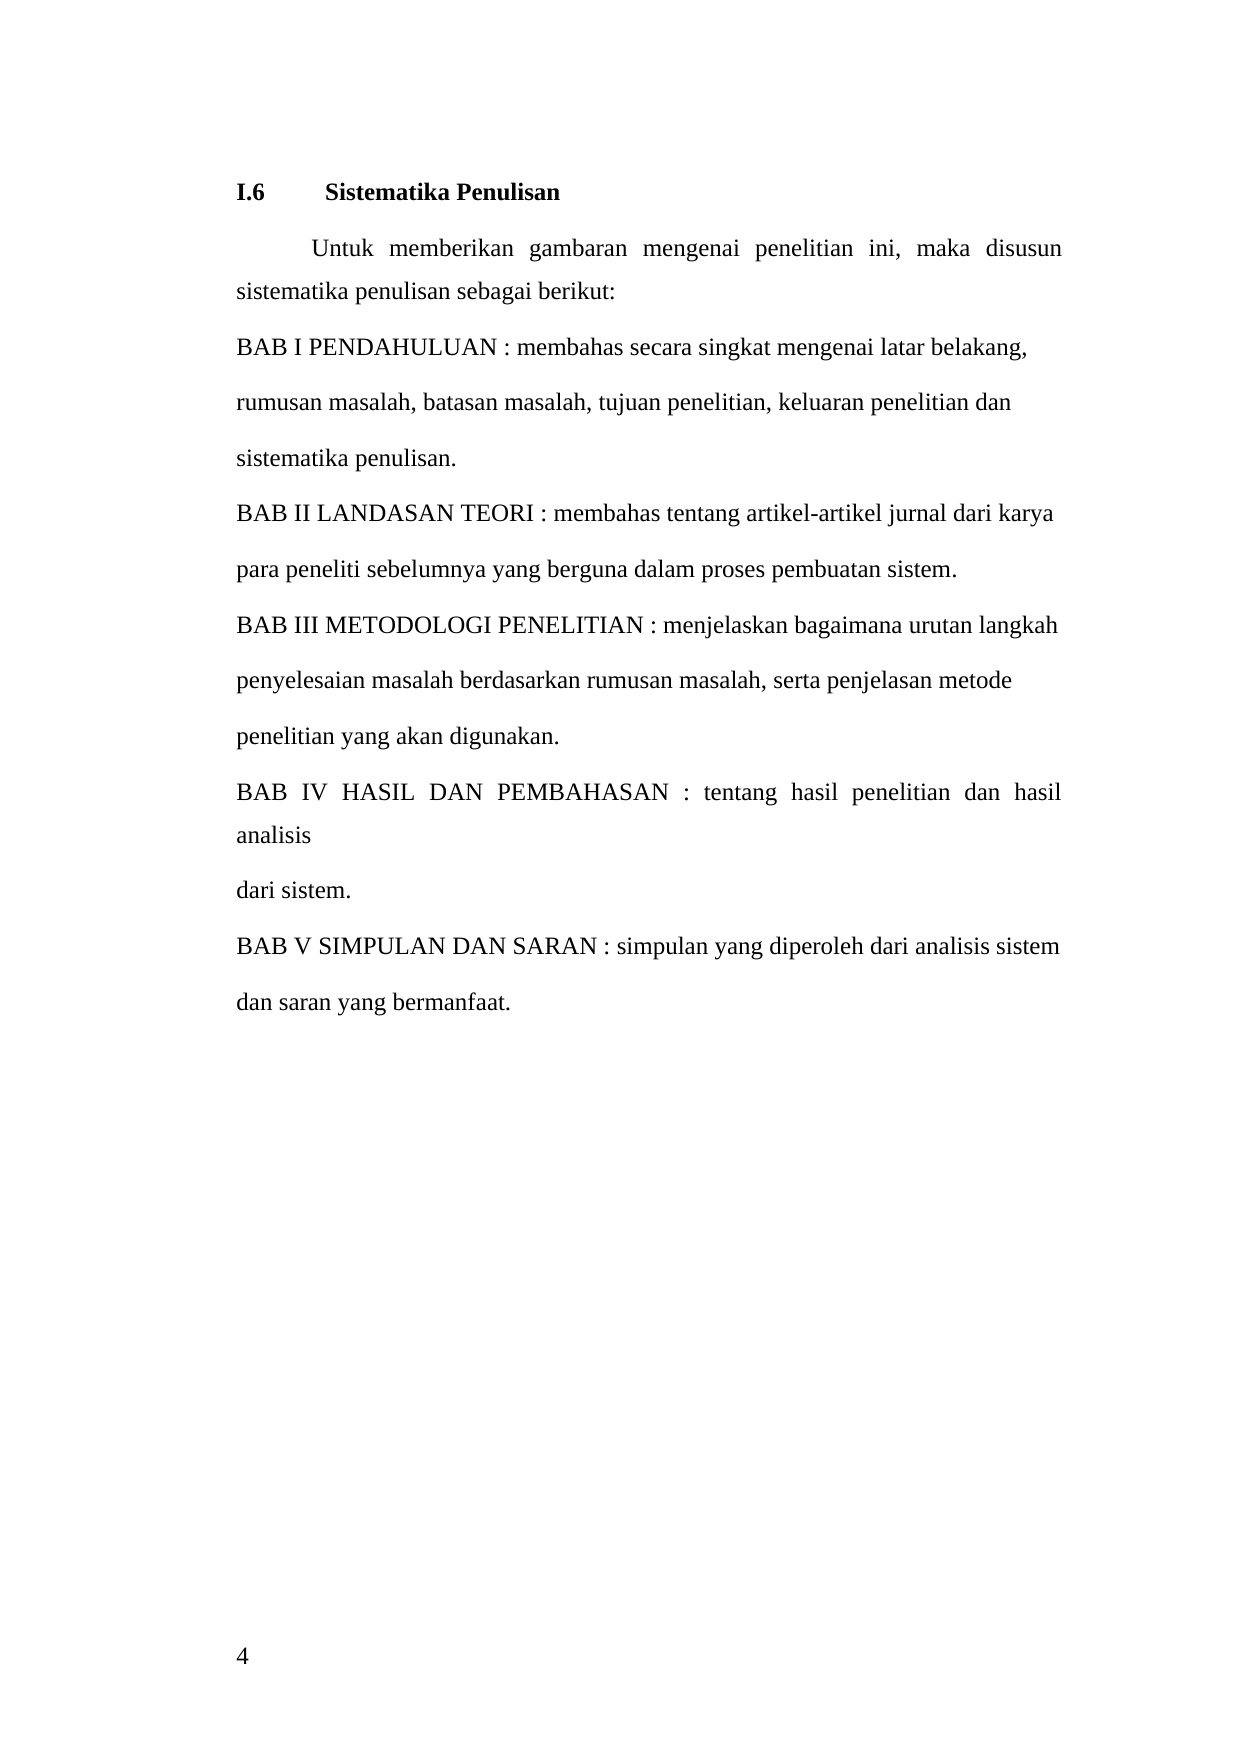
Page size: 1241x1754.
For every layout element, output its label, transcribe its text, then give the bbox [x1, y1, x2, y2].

text rumusan masalah, batasan masalah, tujuan penelitian, keluaran penelitian dan [236, 387, 1063, 416]
text Untuk memberikan gambaran mengenai penelitian ini, maka disusun sistematika penulisan sebagai berikut: [236, 233, 1063, 305]
text para peneliti sebelumnya yang berguna dalam proses pembuatan sistem. [236, 554, 1063, 583]
text dan saran yang bermanfaat. [236, 987, 1063, 1015]
text penyelesaian masalah berdasarkan rumusan masalah, serta penjelasan metode [236, 665, 1063, 694]
text sistematika penulisan. [236, 443, 1063, 472]
text BAB III METODOLOGI PENELITIAN : menjelaskan bagaimana urutan langkah [236, 610, 1063, 638]
subtitle Sistematika Penulisan [236, 177, 1063, 206]
text dari sistem. [236, 875, 1063, 904]
text penelitian yang akan digunakan. [236, 721, 1063, 750]
text BAB IV HASIL DAN PEMBAHASAN : tentang hasil penelitian dan hasil analisis [236, 777, 1063, 848]
text BAB I PENDAHULUAN : membahas secara singkat mengenai latar belakang, [236, 332, 1063, 360]
text BAB II LANDASAN TEORI : membahas tentang artikel-artikel jurnal dari karya [236, 498, 1063, 527]
text BAB V SIMPULAN DAN SARAN : simpulan yang diperoleh dari analisis sistem [236, 931, 1063, 960]
